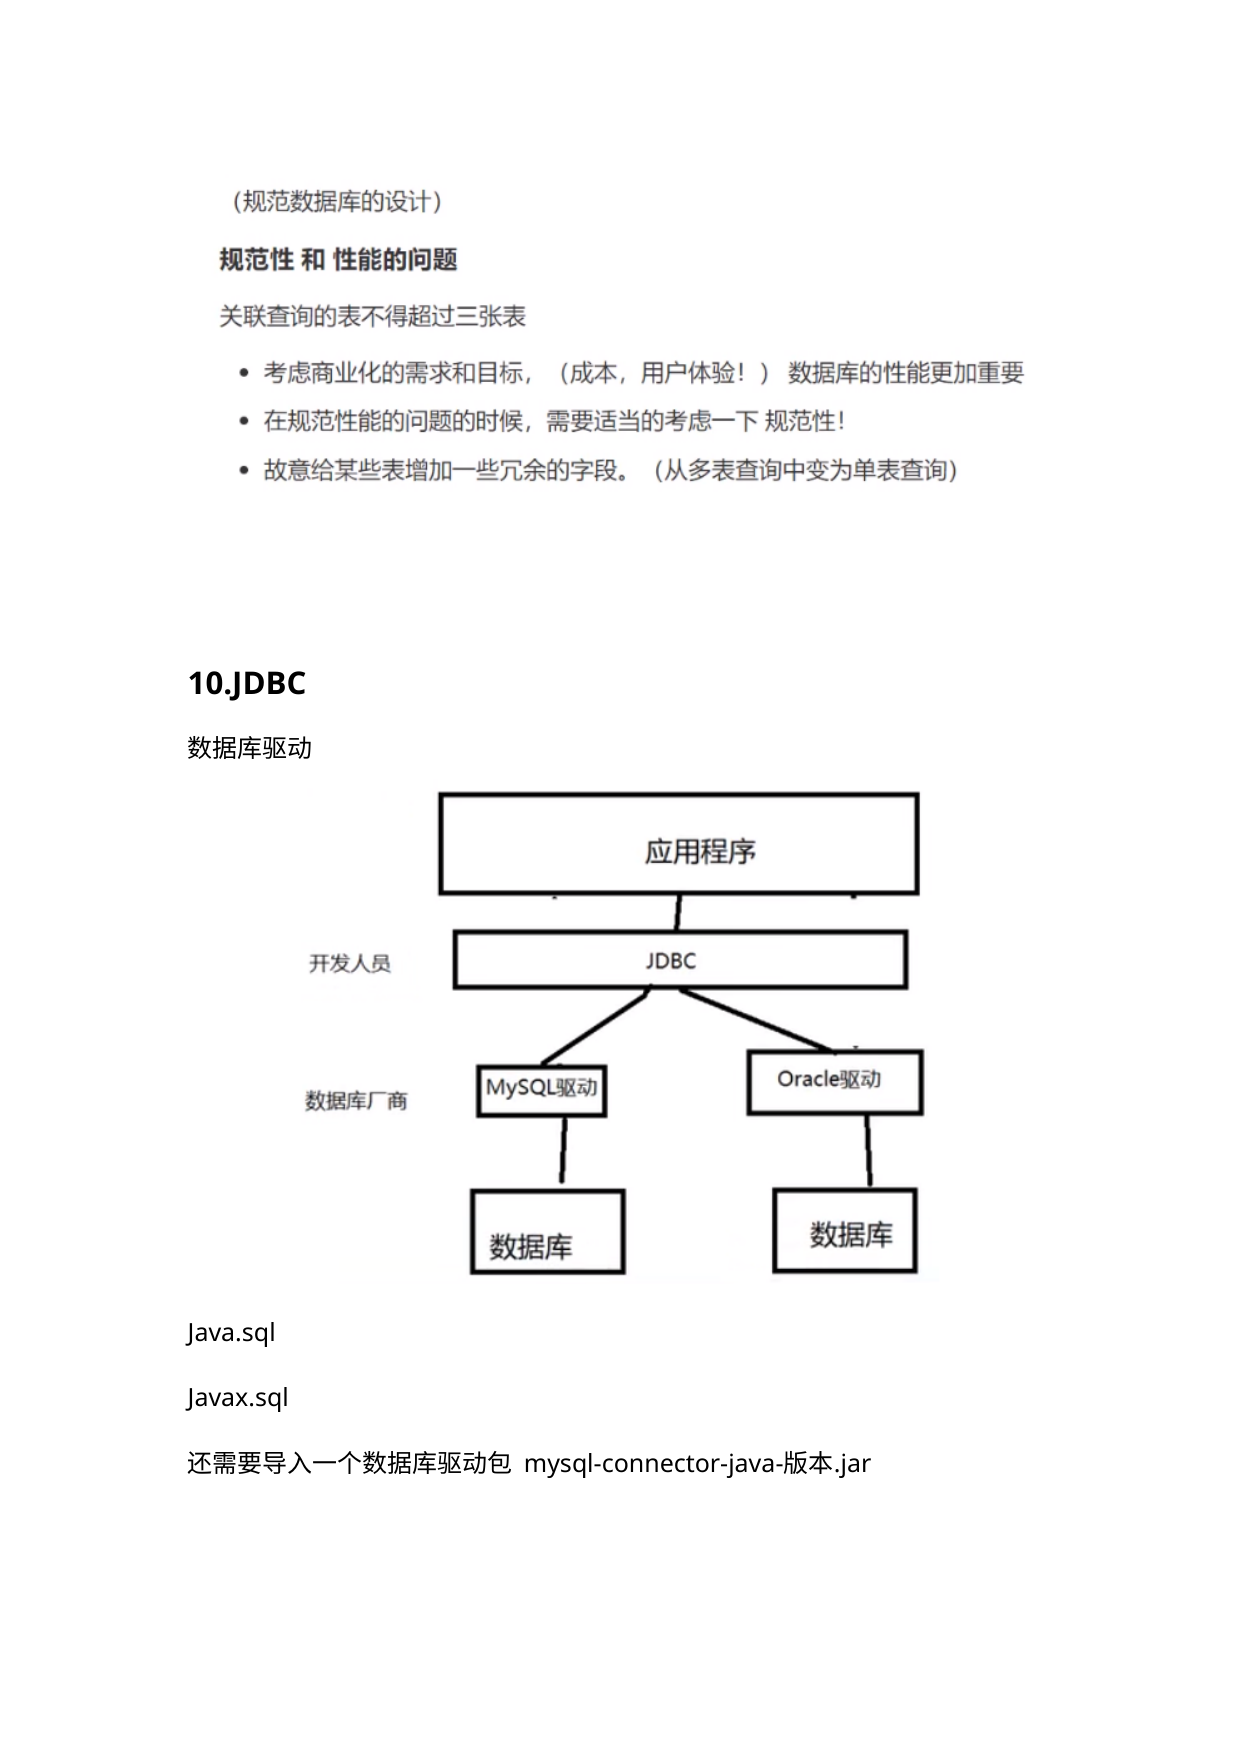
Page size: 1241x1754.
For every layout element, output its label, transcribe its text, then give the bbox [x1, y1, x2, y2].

text 数据库驱动 [187, 714, 1053, 779]
text 10.JDBC [187, 649, 1053, 714]
picture [187, 162, 1053, 505]
text 还需要导入一个数据库驱动包 mysql-connector-java-版本.jar [187, 1429, 1053, 1494]
text Javax.sql [187, 1364, 1053, 1429]
text Java.sql [187, 1299, 1053, 1364]
picture [300, 779, 940, 1284]
